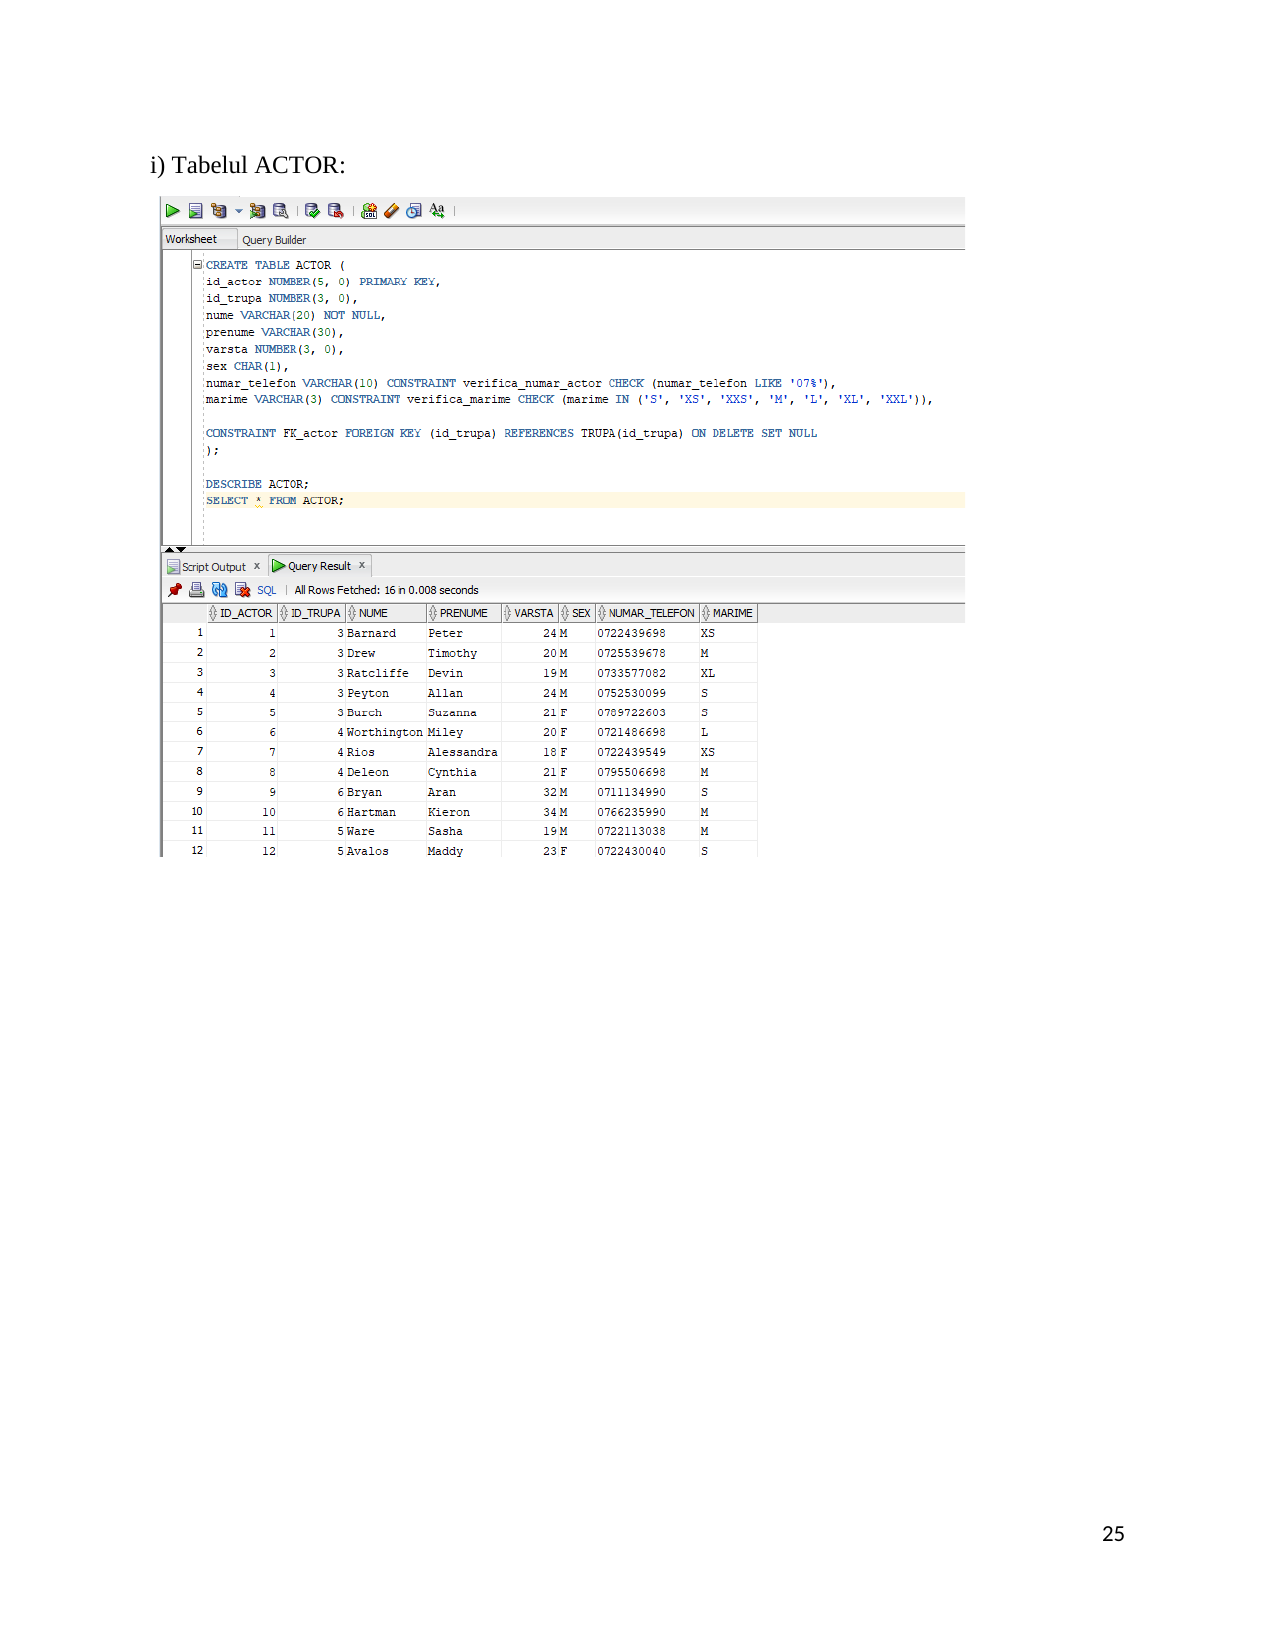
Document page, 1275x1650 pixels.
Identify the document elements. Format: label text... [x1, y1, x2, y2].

picture [159, 196, 968, 859]
text i) Tabelul ACTOR: [150, 150, 1125, 179]
